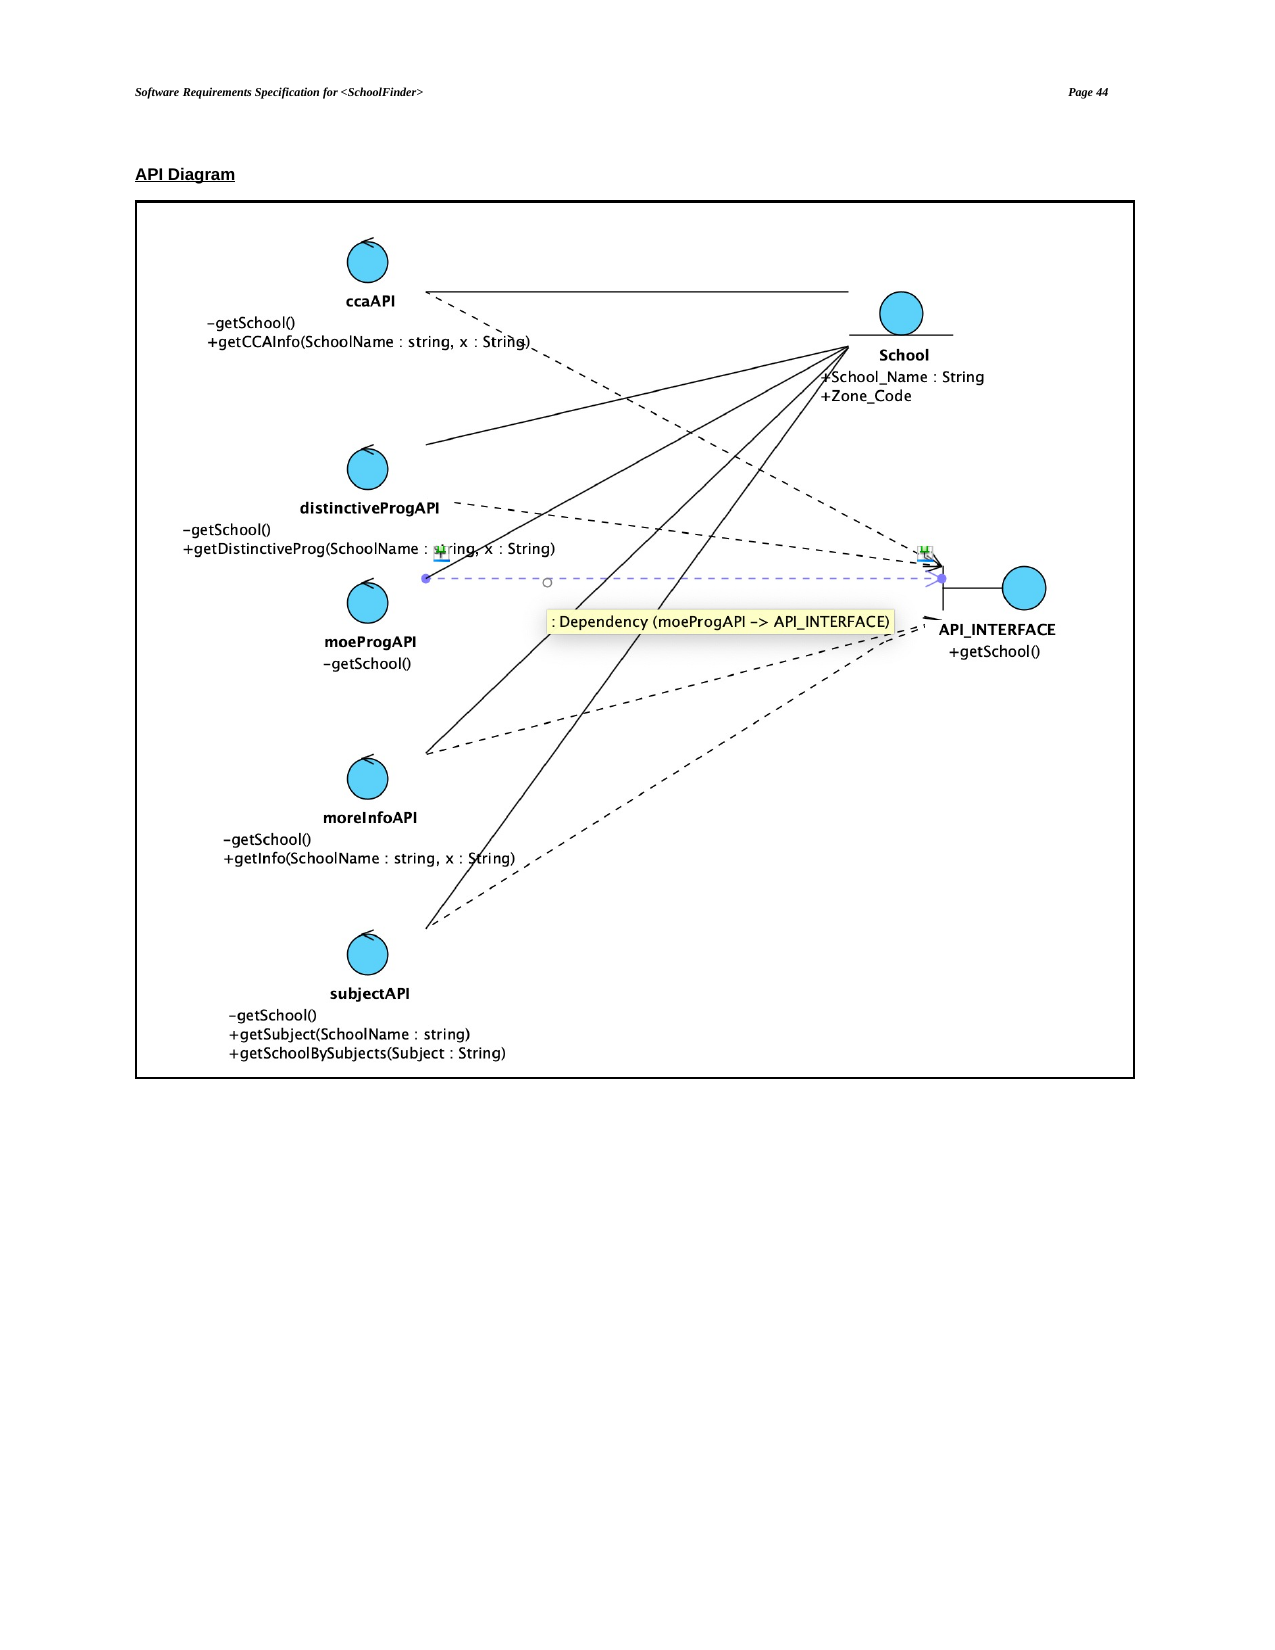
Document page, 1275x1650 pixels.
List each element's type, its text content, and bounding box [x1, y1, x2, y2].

text API Diagram [135, 150, 1140, 183]
picture [137, 203, 1133, 1077]
